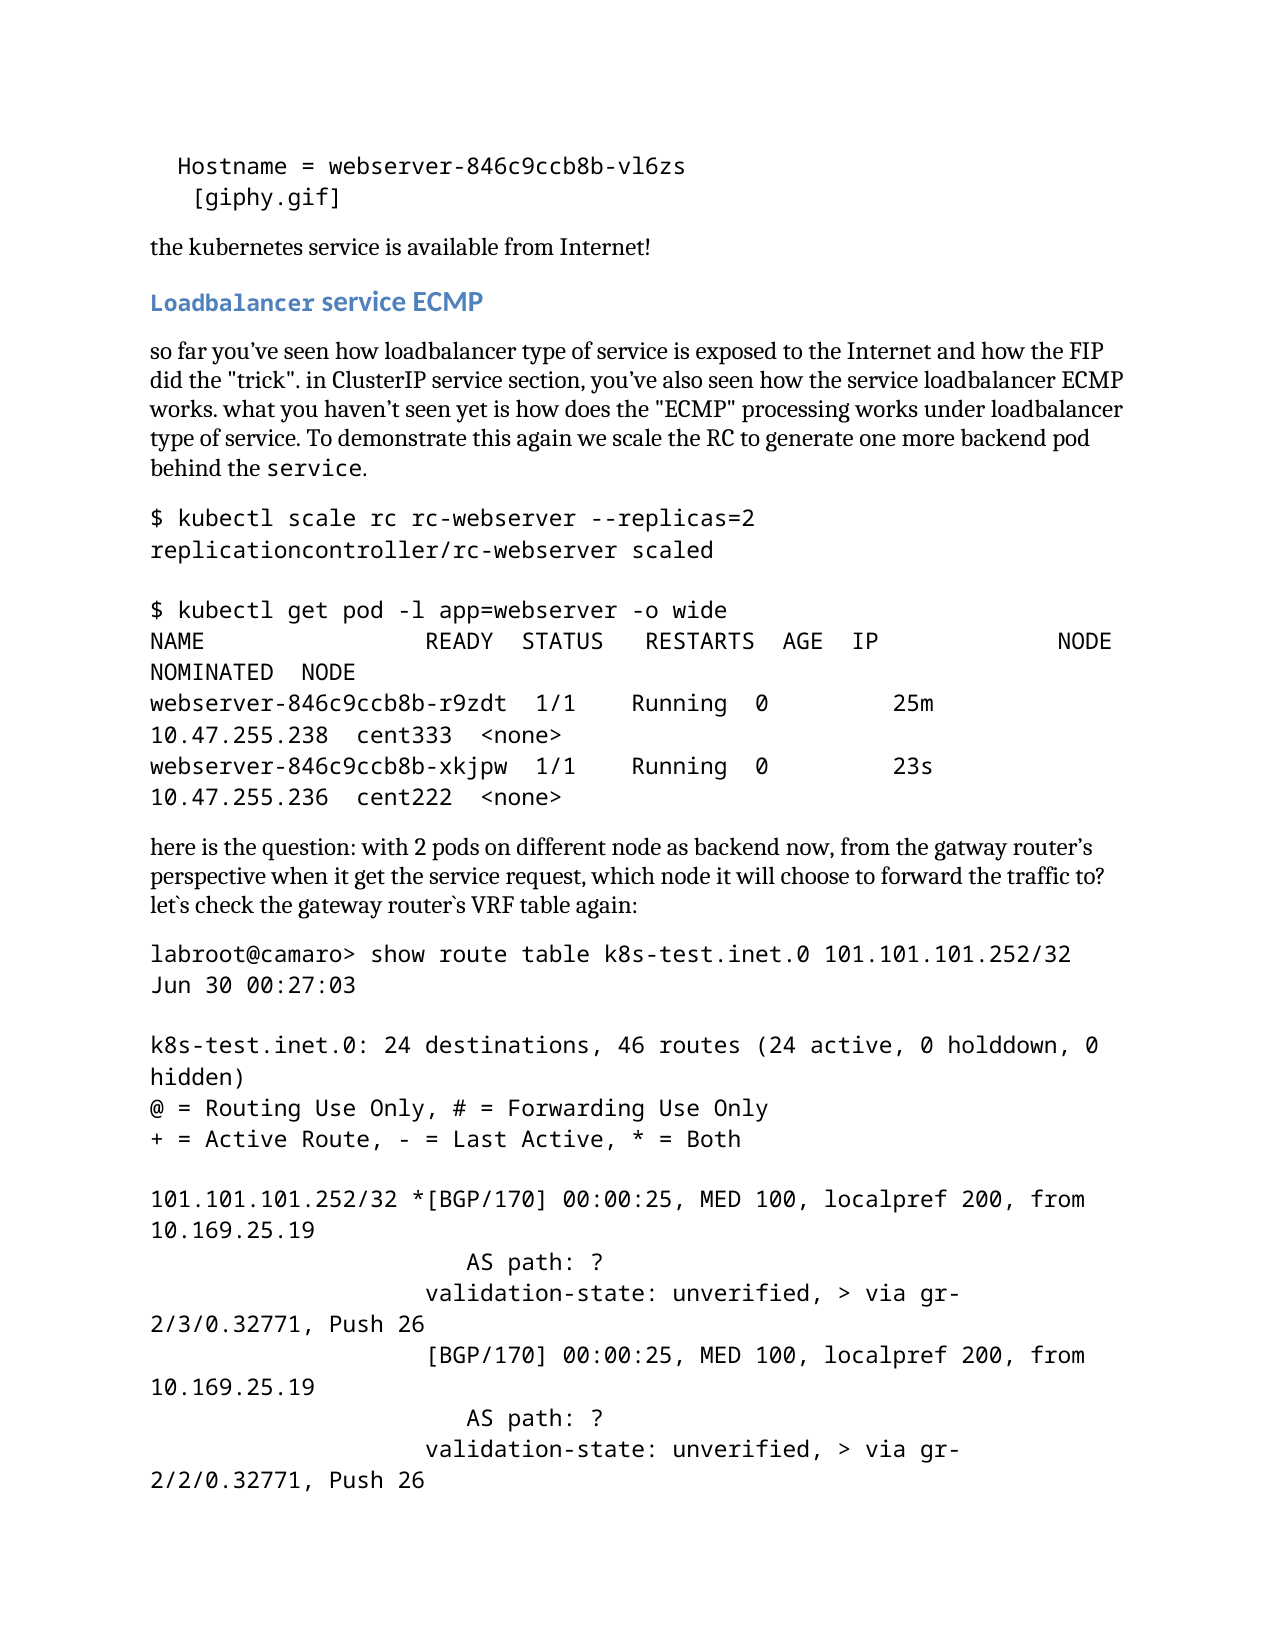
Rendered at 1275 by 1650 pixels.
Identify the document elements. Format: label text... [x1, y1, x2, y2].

text the kubernetes service is available from Internet! [150, 233, 1125, 262]
subtitle Loadbalancer service ECMP [150, 283, 1125, 318]
text so far you’ve seen how loadbalancer type of service is exposed to the Internet and how the FIP did the "trick". in ClusterIP service section, you’ve also seen how the service loadbalancer ECMP works. what you haven’t seen yet is how does the "ECMP" processing works under loadbalancer type of service. To demonstrate this again we scale the RC to generate one more backend pod behind the service. [150, 337, 1125, 483]
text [150, 150, 1125, 212]
text here is the question: with 2 pods on different node as backend now, from the gatway router’s perspective when it get the service request, which node it will choose to forward the traffic to? let`s check the gateway router`s VRF table again: [150, 833, 1125, 919]
text $ kubectl scale rc rc-webserver --replicas=2 replicationcontroller/rc-webserver scaled $ kubectl get pod -l app=webserver -o wide NAME READY STATUS RESTARTS AGE IP NODE NOMINATED NODE webserver-846c9ccb8b-r9zdt 1/1 Running 0 25m 10.47.255.238 cent333 <none> webserver-846c9ccb8b-xkjpw 1/1 Running 0 23s 10.47.255.236 cent222 <none> [150, 502, 1125, 812]
text labroot@camaro> show route table k8s-test.inet.0 101.101.101.252/32 Jun 30 00:27:03 k8s-test.inet.0: 24 destinations, 46 routes (24 active, 0 holddown, 0 hidden) @ = Routing Use Only, # = Forwarding Use Only + = Active Route, - = Last Active, * = Both 101.101.101.252/32 *[BGP/170] 00:00:25, MED 100, localpref 200, from 10.169.25.19 AS path: ? validation-state: unverified, > via gr-2/3/0.32771, Push 26 [BGP/170] 00:00:25, MED 100, localpref 200, from 10.169.25.19 AS path: ? validation-state: unverified, > via gr-2/2/0.32771, Push 26 [150, 938, 1125, 1496]
